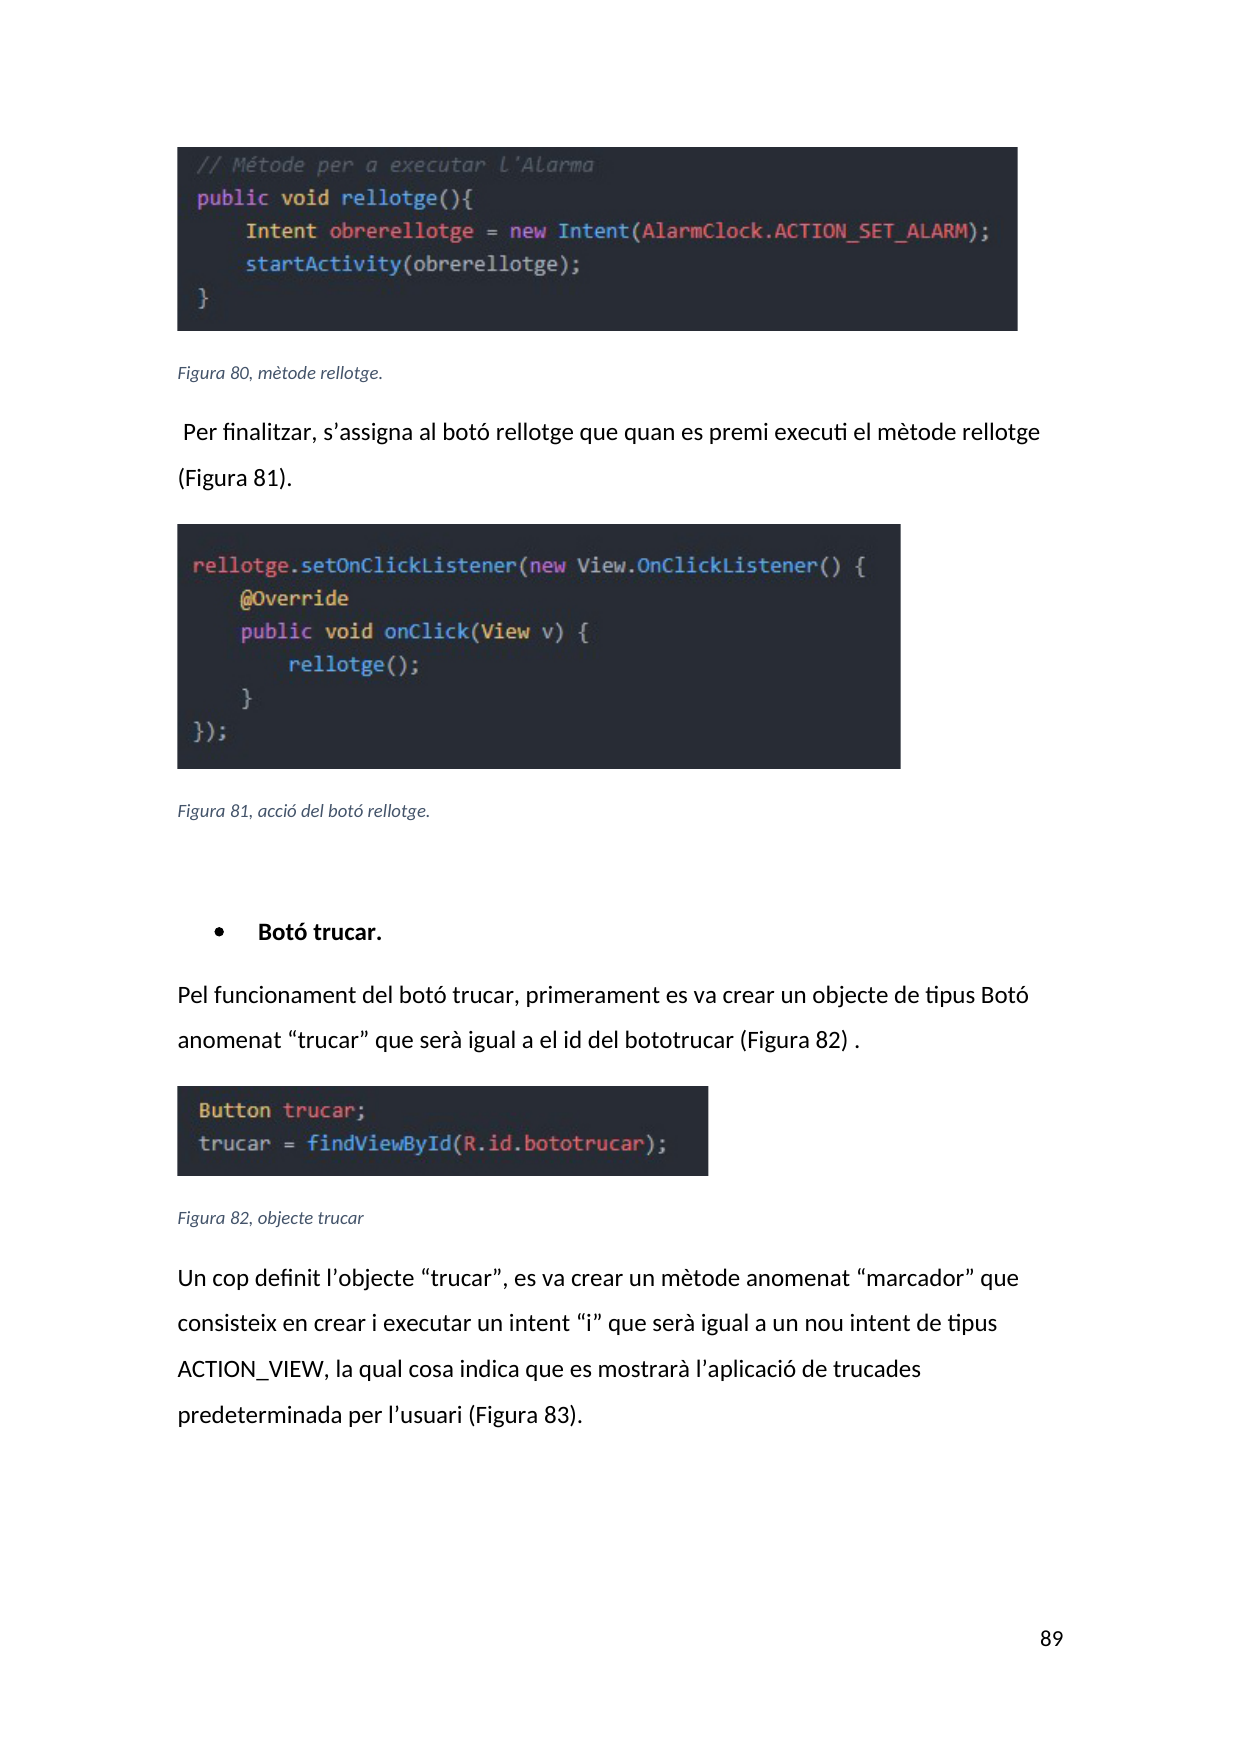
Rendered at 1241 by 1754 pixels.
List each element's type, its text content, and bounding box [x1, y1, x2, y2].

picture [177, 524, 901, 769]
list Botó trucar. [215, 916, 1063, 947]
text Figura 81, acció del botó rellotge. [177, 799, 1063, 822]
text Figura 82, objecte trucar [177, 1207, 1063, 1229]
text Un cop definit l’objecte “trucar”, es va crear un mètode anomenat “marcador” que consisteix en crear i executar un intent “i” que serà igual a un nou intent de tipus ACTION_VIEW, la qual cosa indica que es mostrarà l’aplicació de trucades predeterminada per l’usuari (Figura 83). [177, 1262, 1063, 1429]
text Per finalitzar, s’assigna al botó rellotge que quan es premi executi el mètode rellotge (Figura 81). [177, 416, 1063, 492]
picture [177, 1086, 709, 1176]
text Pel funcionament del botó trucar, primerament es va crear un objecte de tipus Botó anomenat “trucar” que serà igual a el id del bototrucar (Figura 82) . [177, 979, 1063, 1055]
text Figura 80, mètode rellotge. [177, 361, 1063, 384]
picture [177, 147, 1018, 331]
